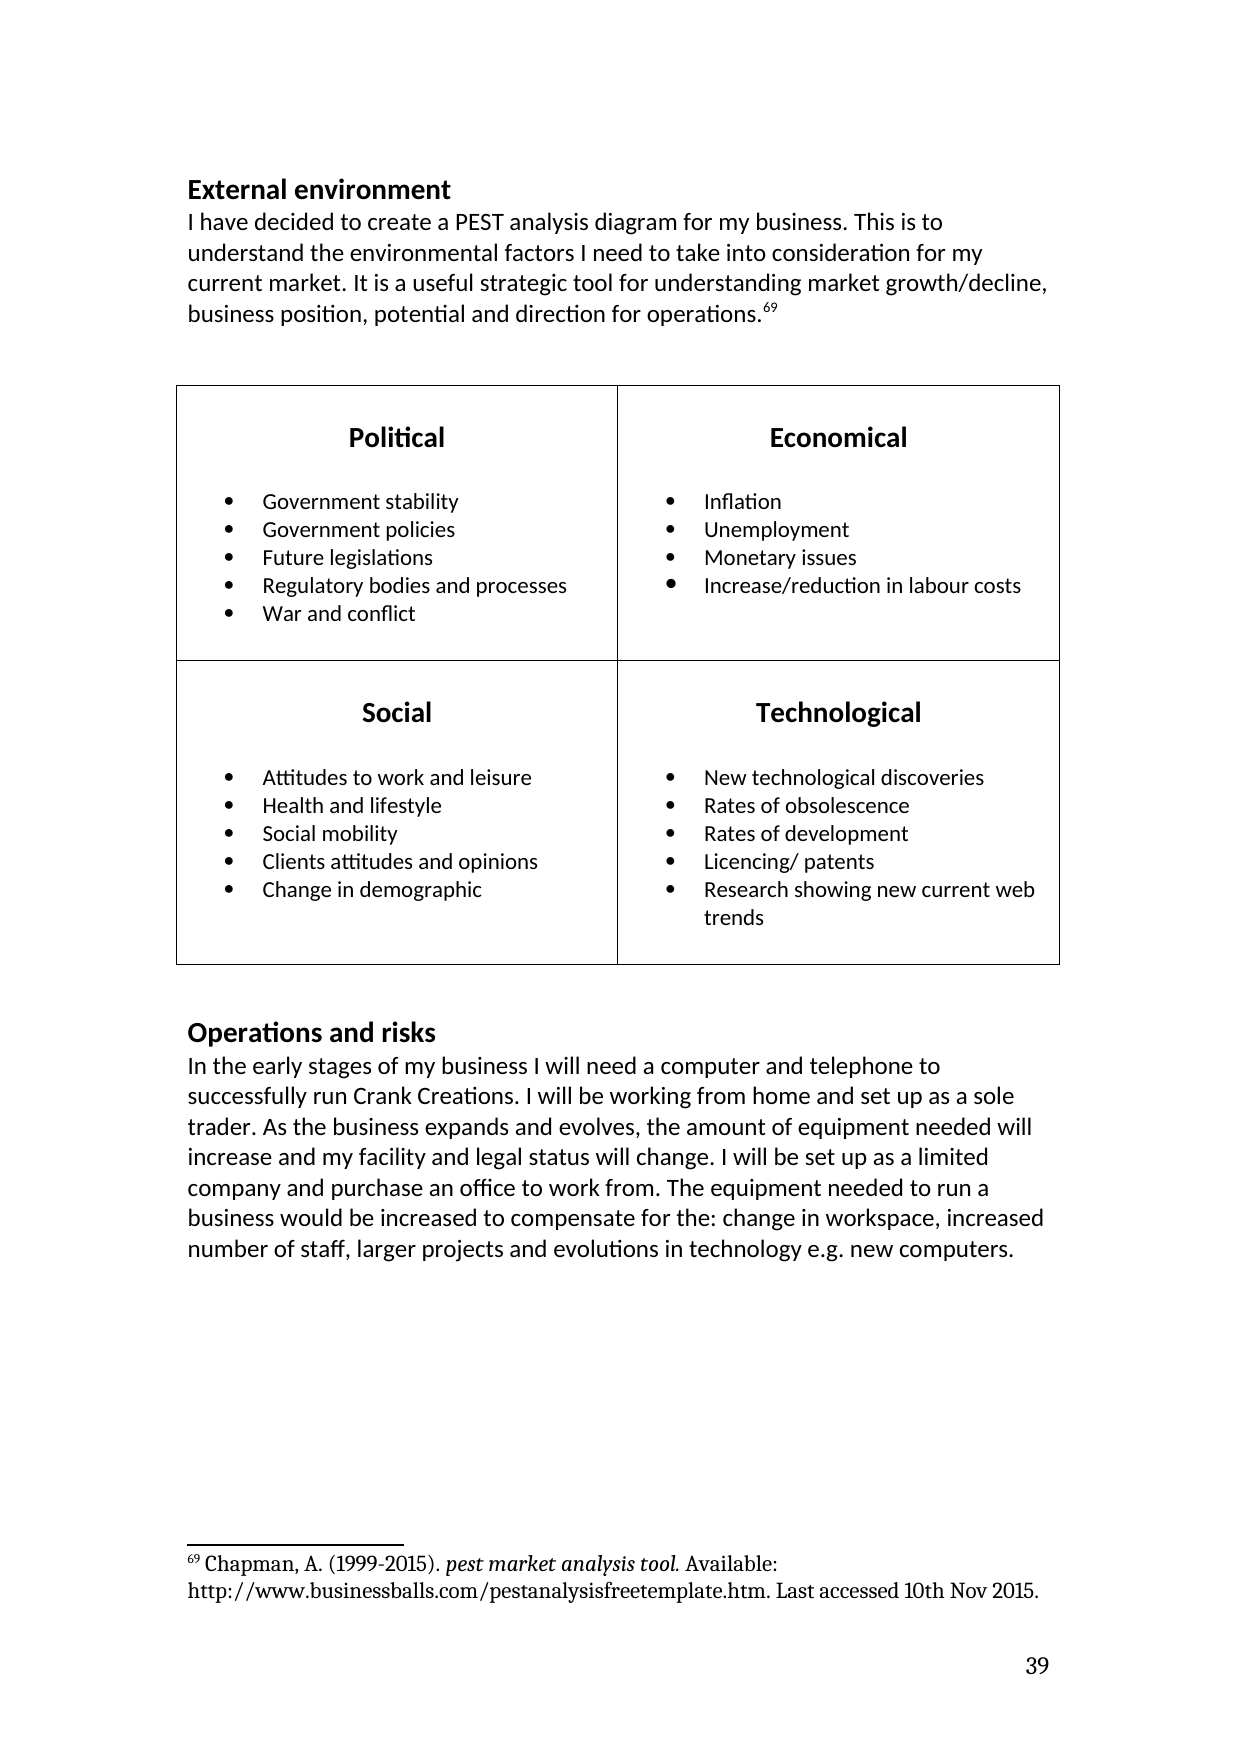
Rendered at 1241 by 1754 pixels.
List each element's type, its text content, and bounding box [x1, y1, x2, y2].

table_cell Technological New technological discoveries Rates of obsolescence Rates of development Licencing/ patents Research showing new current web trends [618, 661, 1059, 964]
table_header Political Government stability Government policies Future legislations Regulatory bodies and processes War and conflict [177, 386, 617, 660]
subtitle External environment [187, 171, 1049, 206]
table_header Economical Inflation Unemployment Monetary issues Increase/reduction in labour costs [618, 386, 1059, 660]
text In the early stages of my business I will need a computer and telephone to successfully run Crank Creations. I will be working from home and set up as a sole trader. As the business expands and evolves, the amount of equipment needed will increase and my facility and legal status will change. I will be set up as a limited company and purchase an office to work from. The equipment needed to run a business would be increased to compensate for the: change in workspace, increased number of staff, larger projects and evolutions in technology e.g. new computers. [187, 1050, 1049, 1263]
table_cell Social Attitudes to work and leisure Health and lifestyle Social mobility Clients attitudes and opinions Change in demographic [177, 661, 617, 964]
text I have decided to create a PEST analysis diagram for my business. This is to understand the environmental factors I need to take into consideration for my current market. It is a useful strategic tool for understanding market growth/decline, business position, potential and direction for operations. [187, 206, 1049, 328]
subtitle Operations and risks [187, 1014, 1049, 1050]
